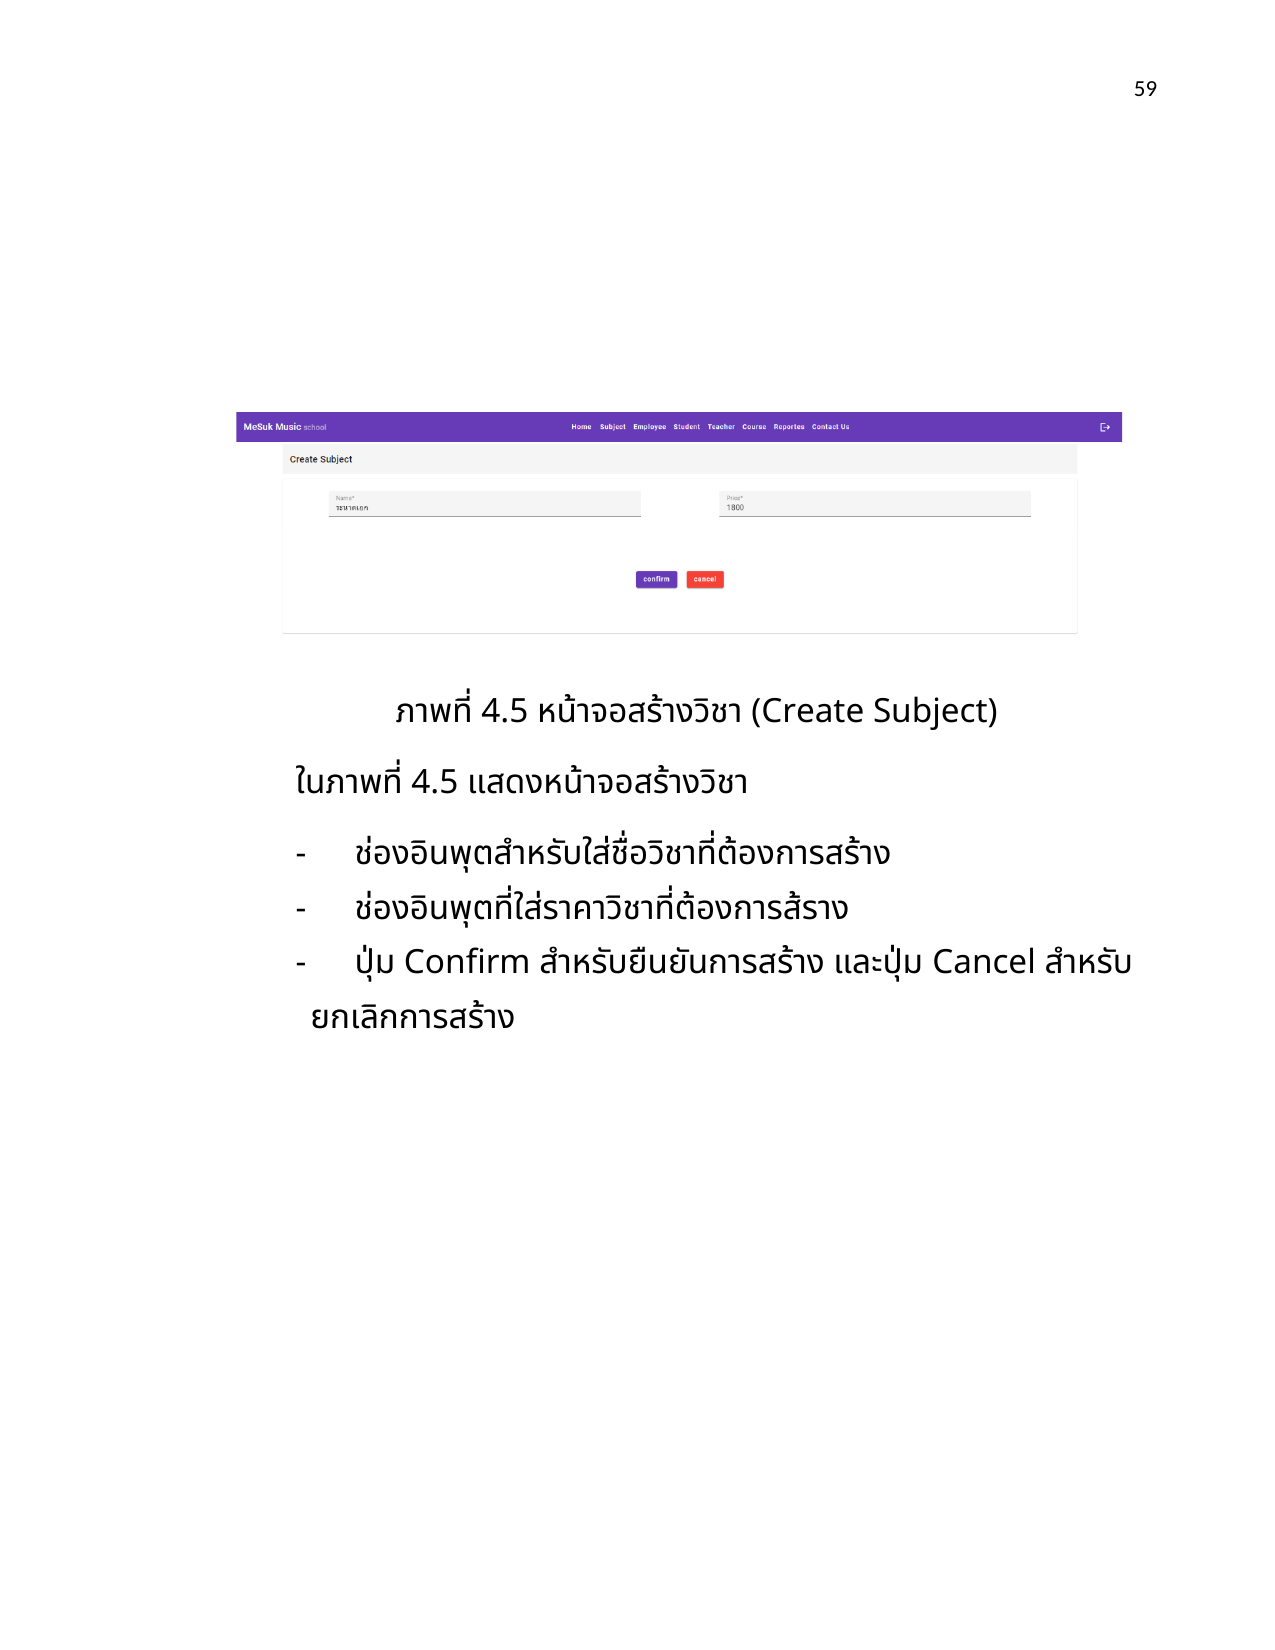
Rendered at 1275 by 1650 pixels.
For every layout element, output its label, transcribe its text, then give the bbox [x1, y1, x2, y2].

list ปุ่ม Confirm สำหรับยืนยันการสร้าง และปุ่ม Cancel สำหรับยกเลิกการสร้าง [295, 938, 1157, 1043]
list ช่องอินพุตที่ใส่ราคาวิชาที่ต้องการส้ราง [295, 883, 1157, 934]
text ในภาพที่ 4.5 แสดงหน้าจอสร้างวิชา [236, 758, 1157, 808]
text ภาพที่ 4.5 หน้าจอสร้างวิชา (Create Subject) [236, 686, 1157, 737]
picture [236, 412, 1123, 668]
list ช่องอินพุตสำหรับใส่ชื่อวิชาที่ต้องการสร้าง [295, 829, 1157, 879]
